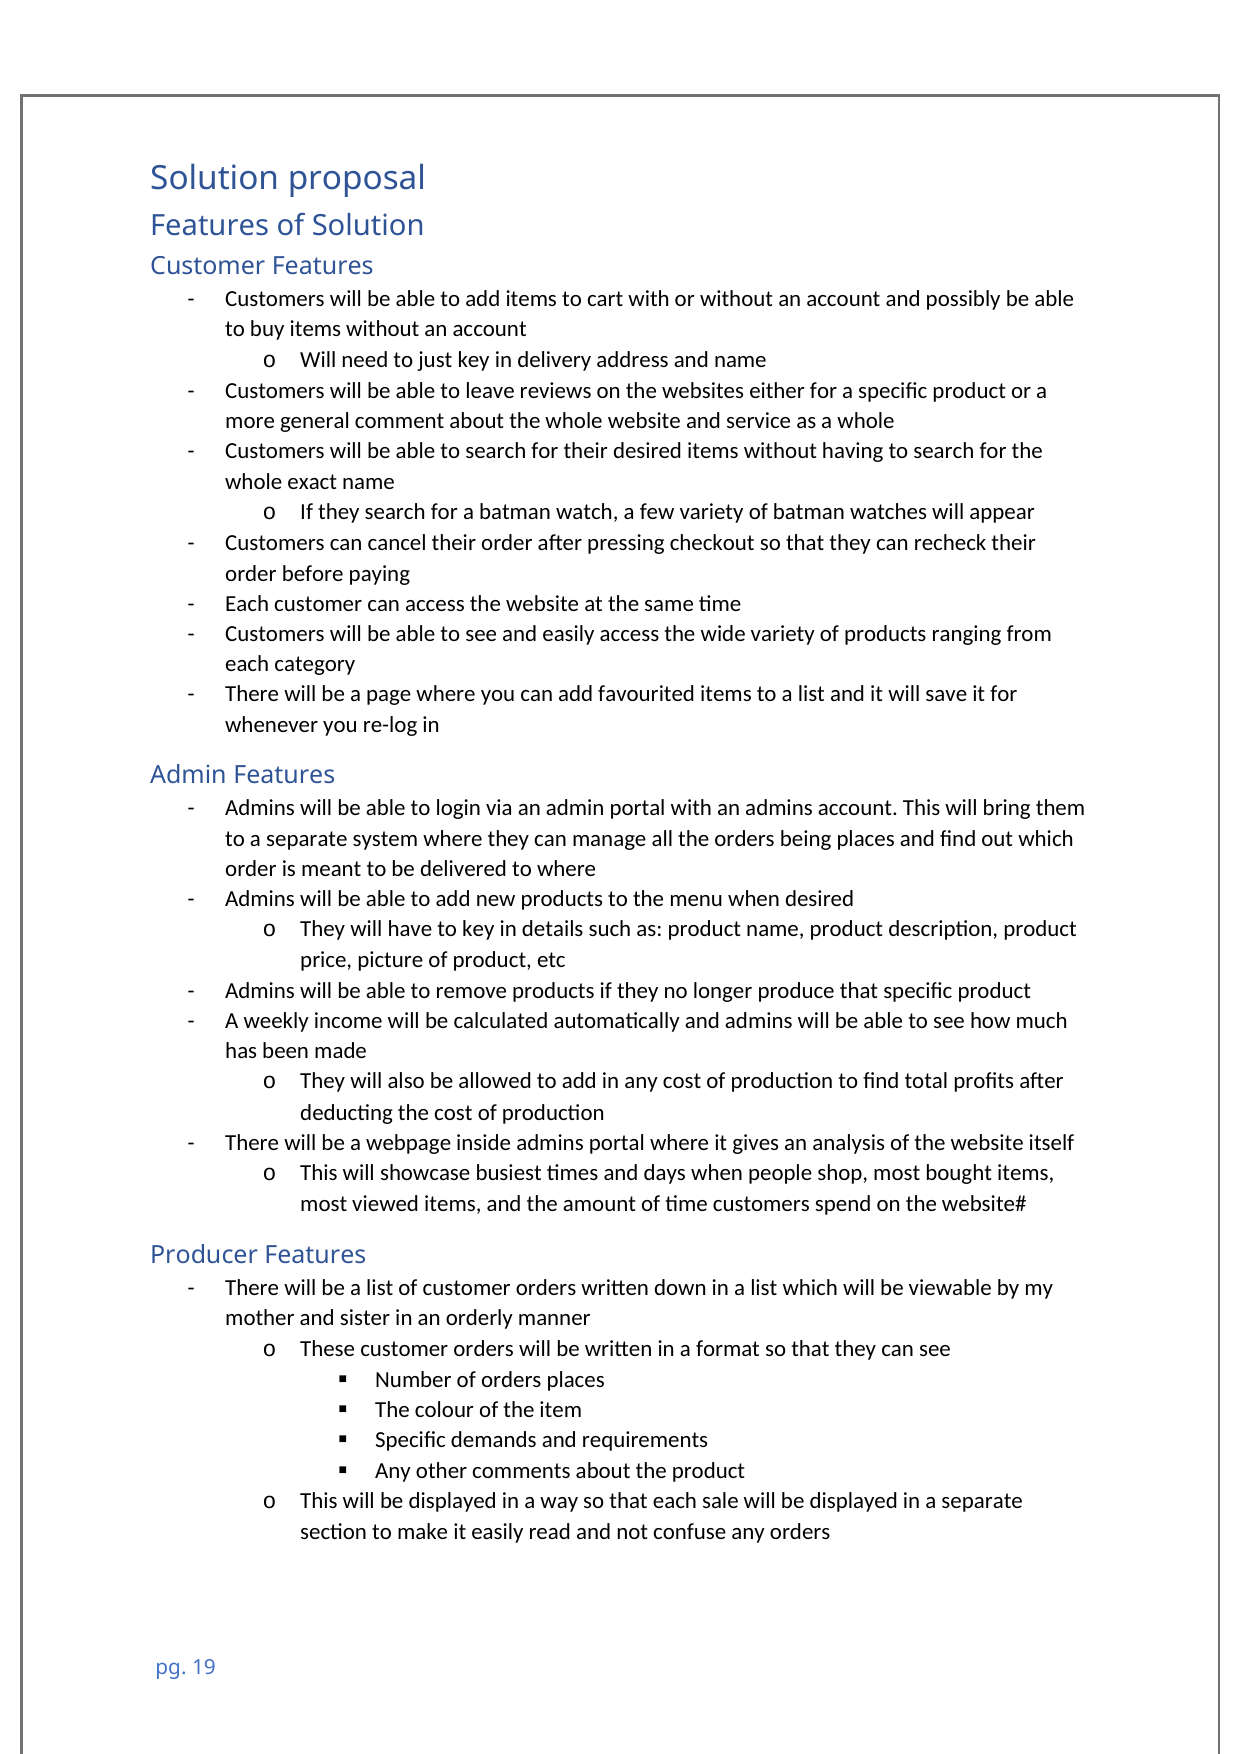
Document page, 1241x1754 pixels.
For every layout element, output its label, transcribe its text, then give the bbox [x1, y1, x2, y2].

subtitle Customer Features [150, 248, 1090, 282]
list There will be a page where you can add favourited items to a list and it will save it for whenever you re-log in [187, 679, 1090, 738]
list If they search for a batman watch, a few variety of batman watches will appear [262, 497, 1090, 526]
list This will be displayed in a way so that each sale will be displayed in a separate section to make it easily read and not confuse any orders [262, 1486, 1090, 1545]
list Customers will be able to add items to cart with or without an account and possibly be able to buy items without an account [187, 284, 1090, 343]
list There will be a list of customer orders written down in a list which will be viewable by my mother and sister in an orderly manner [187, 1273, 1090, 1331]
list There will be a webpage inside admins portal where it gives an analysis of the website itself [187, 1128, 1090, 1156]
subtitle Admin Features [150, 757, 1090, 791]
list The colour of the item [337, 1395, 1090, 1423]
list Customers will be able to see and easily access the wide variety of products ranging from each category [187, 619, 1090, 677]
list Number of orders places [337, 1365, 1090, 1393]
list Customers will be able to search for their desired items without having to search for the whole exact name [187, 437, 1090, 495]
list Each customer can access the website at the same time [187, 589, 1090, 617]
list Admins will be able to add new products to the menu when desired [187, 884, 1090, 912]
list Customers can cancel their order after pressing checkout so that they can recheck their order before paying [187, 528, 1090, 587]
list Any other comments about the product [337, 1456, 1090, 1484]
list Customers will be able to leave reviews on the websites either for a specific product or a more general comment about the whole website and service as a whole [187, 376, 1090, 434]
list Will need to just key in delivery address and name [262, 345, 1090, 374]
list They will have to key in details such as: product name, product description, product price, picture of product, etc [262, 914, 1090, 974]
list Admins will be able to remove products if they no longer produce that specific product [187, 976, 1090, 1004]
subtitle Features of Solution [150, 204, 1090, 243]
subtitle Producer Features [150, 1236, 1090, 1271]
list Admins will be able to login via an admin portal with an admins account. This will bring them to a separate system where they can manage all the orders being places and find out which order is meant to be delivered to where [187, 793, 1090, 882]
list Specific demands and requirements [337, 1426, 1090, 1453]
list They will also be allowed to add in any cost of production to find total profits after deducting the cost of production [262, 1066, 1090, 1126]
list This will showcase busiest times and days when people shop, most bought items, most viewed items, and the amount of time customers spend on the website# [262, 1158, 1090, 1218]
list A weekly income will be calculated automatically and admins will be able to see how much has been made [187, 1006, 1090, 1064]
list These customer orders will be written in a format so that they can see [262, 1334, 1090, 1363]
subtitle Solution proposal [150, 154, 1090, 199]
